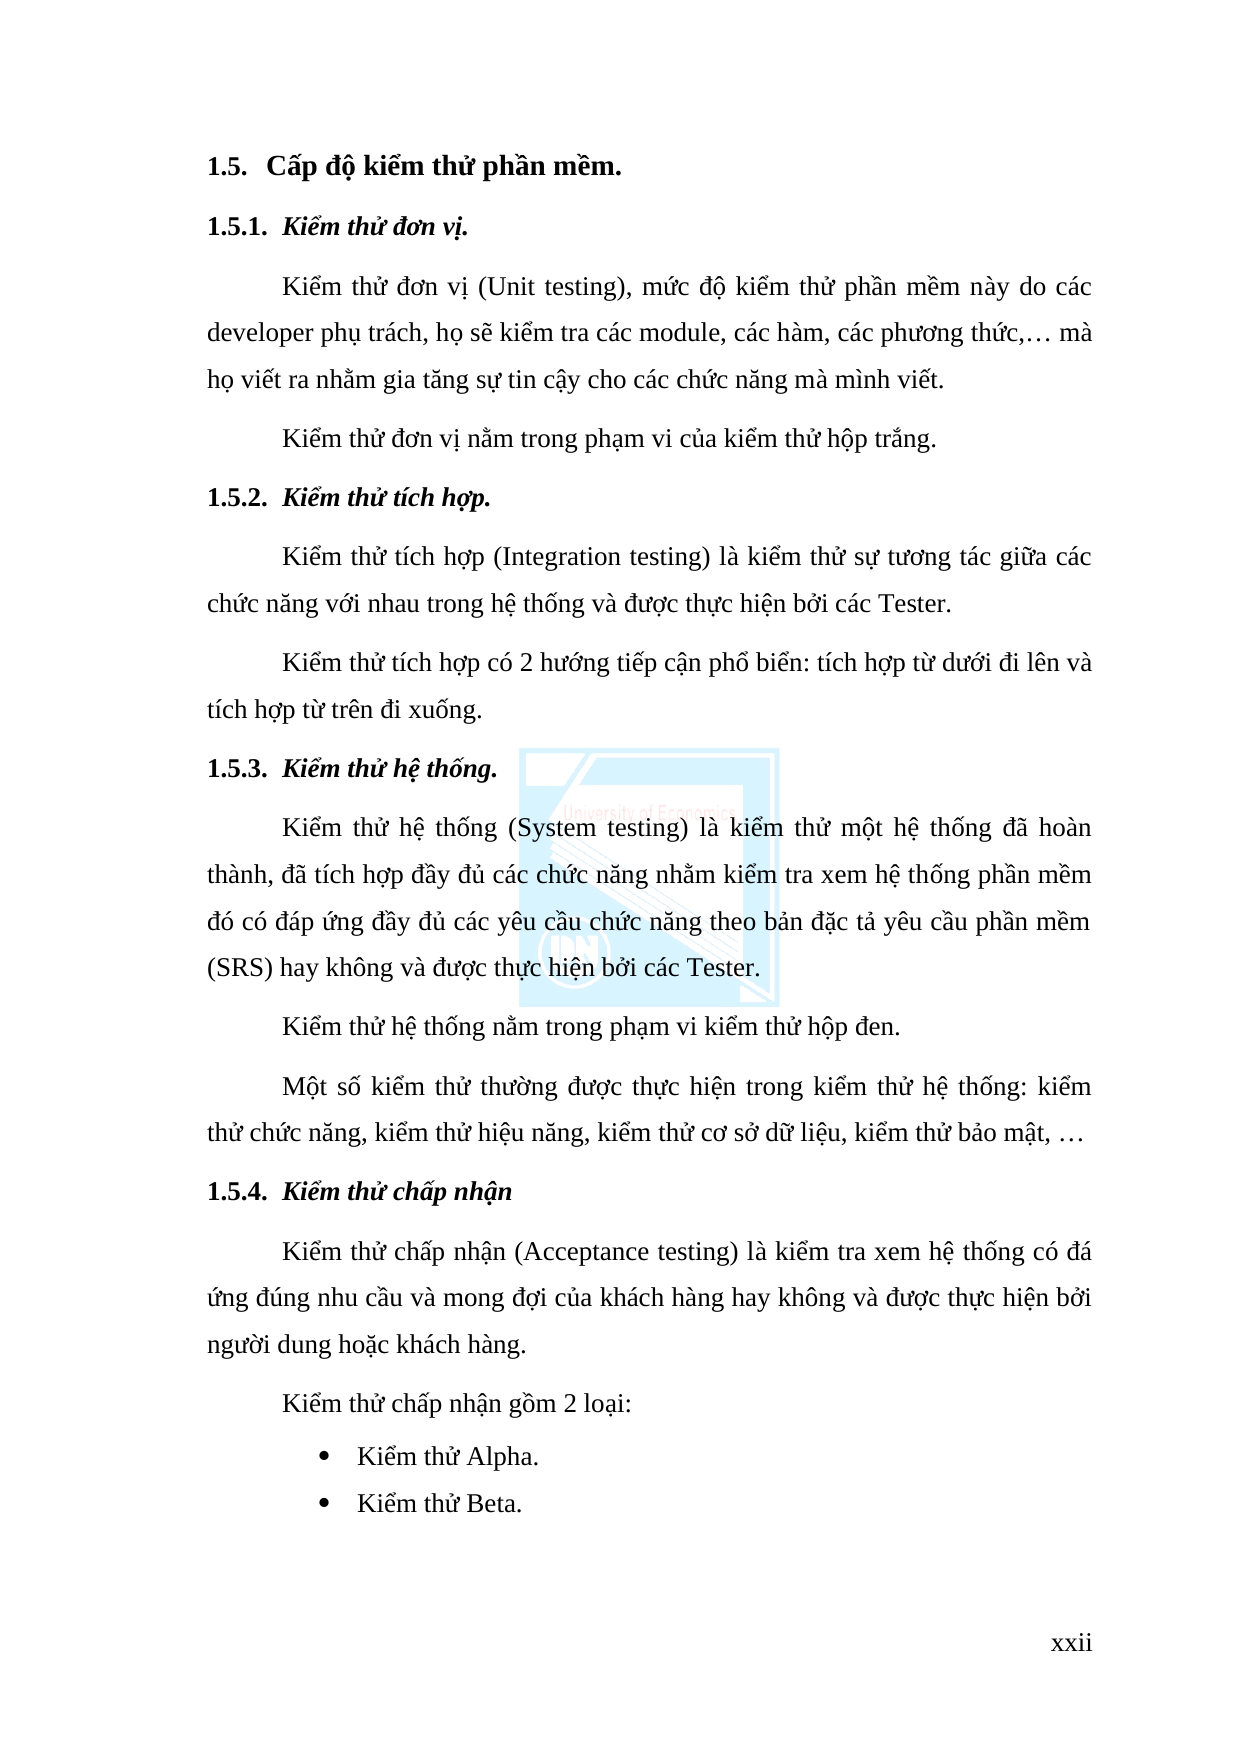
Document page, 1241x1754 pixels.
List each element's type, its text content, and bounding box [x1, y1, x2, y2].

text Một số kiểm thử thường được thực hiện trong kiểm thử hệ thống: kiểm thử chức năng, kiểm thử hiệu năng, kiểm thử cơ sở dữ liệu, kiểm thử bảo mật, … [207, 1070, 1092, 1147]
subtitle Kiểm thử hệ thống. [207, 752, 1092, 783]
text Kiểm thử chấp nhận gồm 2 loại: [207, 1387, 1092, 1418]
text Kiểm thử chấp nhận (Acceptance testing) là kiểm tra xem hệ thống có đá ứng đúng nhu cầu và mong đợi của khách hàng hay không và được thực hiện bởi người dung hoặc khách hàng. [207, 1235, 1092, 1359]
list Kiểm thử Alpha. [319, 1440, 1092, 1471]
text Kiểm thử hệ thống nằm trong phạm vi kiểm thử hộp đen. [207, 1011, 1092, 1042]
subtitle Cấp độ kiểm thử phần mềm. [207, 148, 1092, 181]
text Kiểm thử hệ thống (System testing) là kiểm thử một hệ thống đã hoàn thành, đã tích hợp đầy đủ các chức năng nhằm kiểm tra xem hệ thống phần mềm đó có đáp ứng đầy đủ các yêu cầu chức năng theo bản đặc tả yêu cầu phần mềm (SRS) hay không và được thực hiện bởi các Tester. [207, 811, 1092, 982]
text Kiểm thử tích hợp (Integration testing) là kiểm thử sự tương tác giữa các chức năng với nhau trong hệ thống và được thực hiện bởi các Tester. [207, 541, 1092, 618]
subtitle Kiểm thử tích hợp. [207, 481, 1092, 512]
text Kiểm thử đơn vị (Unit testing), mức độ kiểm thử phần mềm này do các developer phụ trách, họ sẽ kiểm tra các module, các hàm, các phương thức,… mà họ viết ra nhằm gia tăng sự tin cậy cho các chức năng mà mình viết. [207, 270, 1092, 394]
subtitle Kiểm thử chấp nhận [207, 1176, 1092, 1207]
list Kiểm thử Beta. [319, 1487, 1092, 1518]
subtitle Kiểm thử đơn vị. [207, 211, 1092, 242]
text Kiểm thử đơn vị nằm trong phạm vi của kiểm thử hộp trắng. [207, 422, 1092, 453]
text Kiểm thử tích hợp có 2 hướng tiếp cận phổ biển: tích hợp từ dưới đi lên và tích hợp từ trên đi xuống. [207, 646, 1092, 724]
